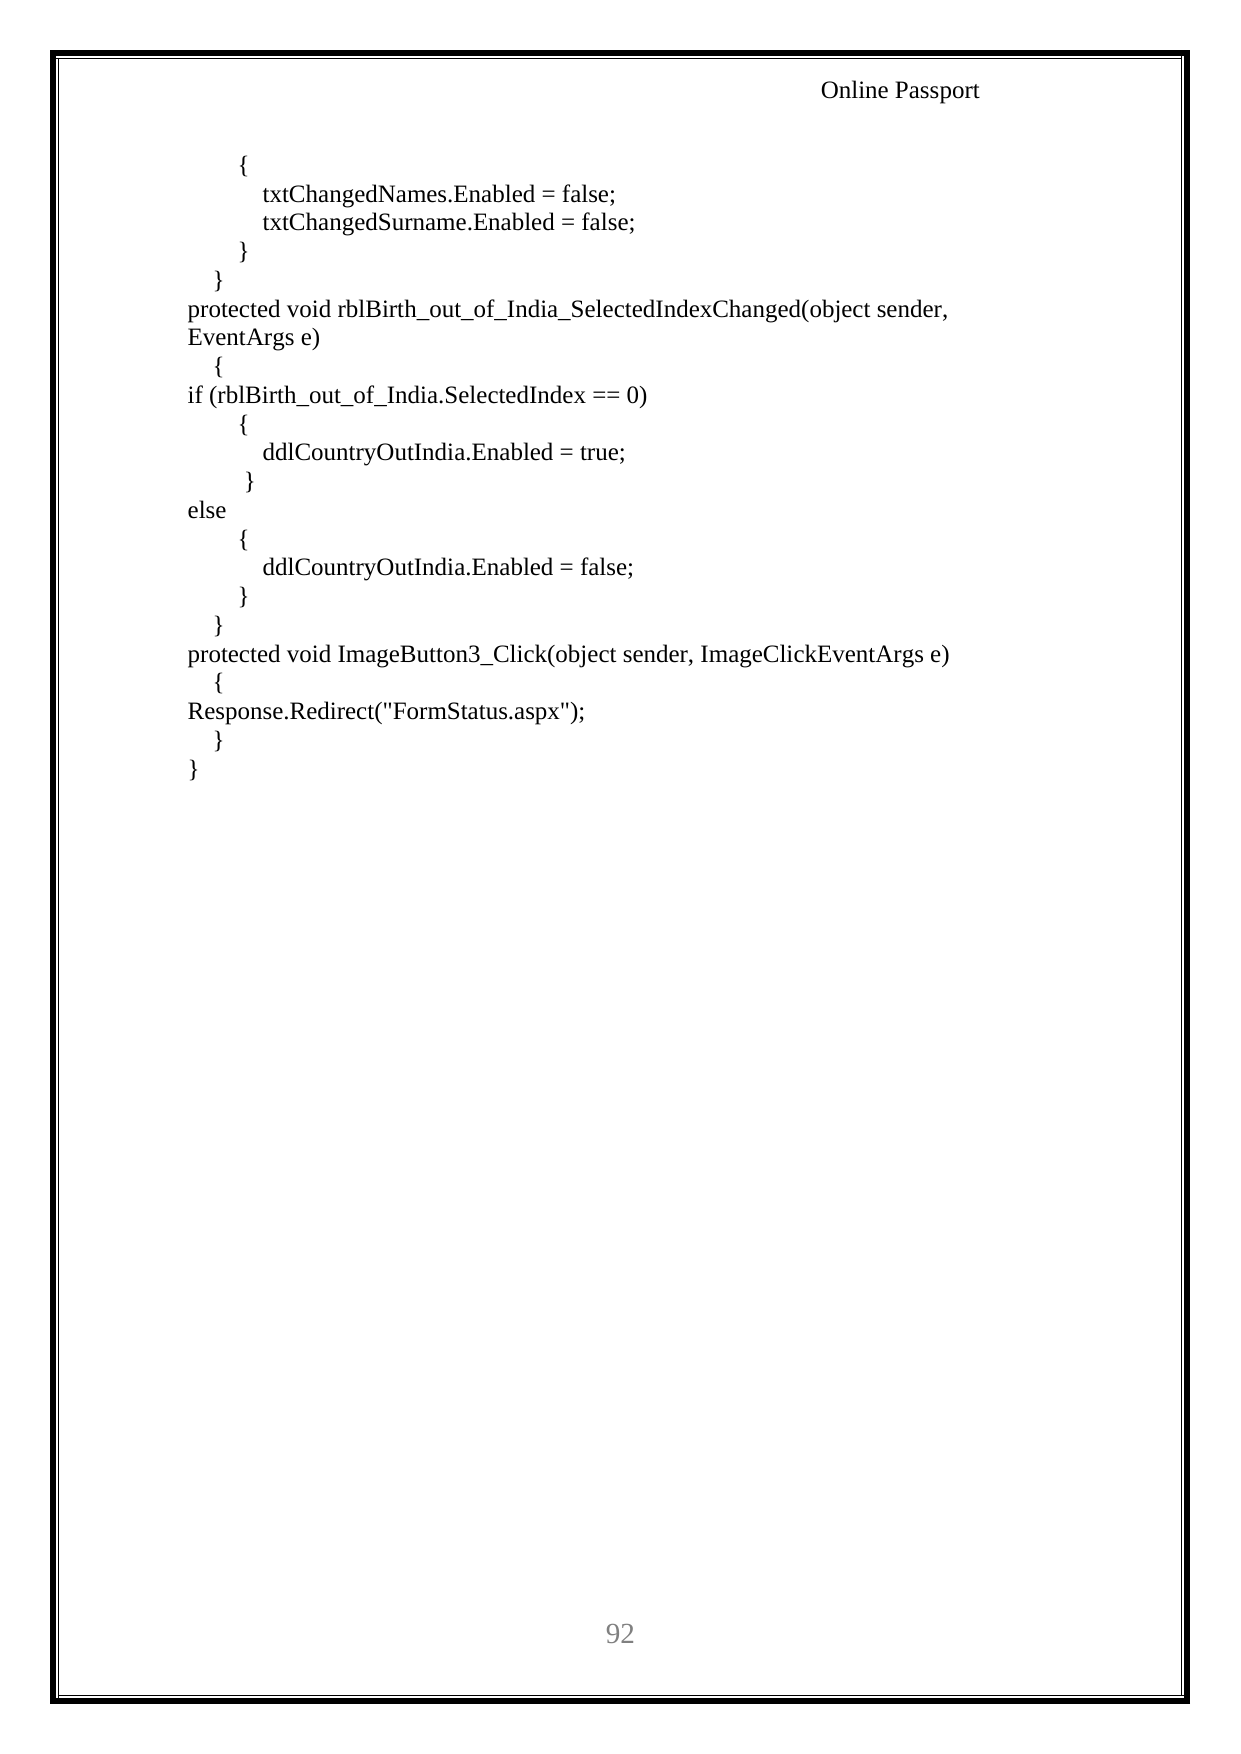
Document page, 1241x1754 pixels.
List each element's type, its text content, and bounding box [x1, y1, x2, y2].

text ddlCountryOutIndia.Enabled = false; [187, 552, 1053, 581]
text if (rblBirth_out_of_India.SelectedIndex == 0) [187, 380, 1053, 409]
text txtChangedSurname.Enabled = false; [187, 207, 1053, 236]
text txtChangedNames.Enabled = false; [187, 179, 1053, 207]
text { [187, 667, 1053, 696]
text } [187, 265, 1053, 294]
text } [187, 610, 1053, 639]
text { [187, 150, 1053, 179]
text } [187, 466, 1053, 495]
text } [187, 236, 1053, 265]
text } [187, 725, 1053, 754]
text { [187, 409, 1053, 437]
text } [187, 581, 1053, 610]
text protected void rblBirth_out_of_India_SelectedIndexChanged(object sender, EventArgs e) [187, 294, 1053, 351]
text else [187, 495, 1053, 524]
text ddlCountryOutIndia.Enabled = true; [187, 437, 1053, 466]
text { [187, 524, 1053, 552]
text protected void ImageButton3_Click(object sender, ImageClickEventArgs e) [187, 639, 1053, 667]
text { [187, 351, 1053, 380]
text } [187, 754, 1053, 782]
text Response.Redirect("FormStatus.aspx"); [187, 696, 1053, 725]
